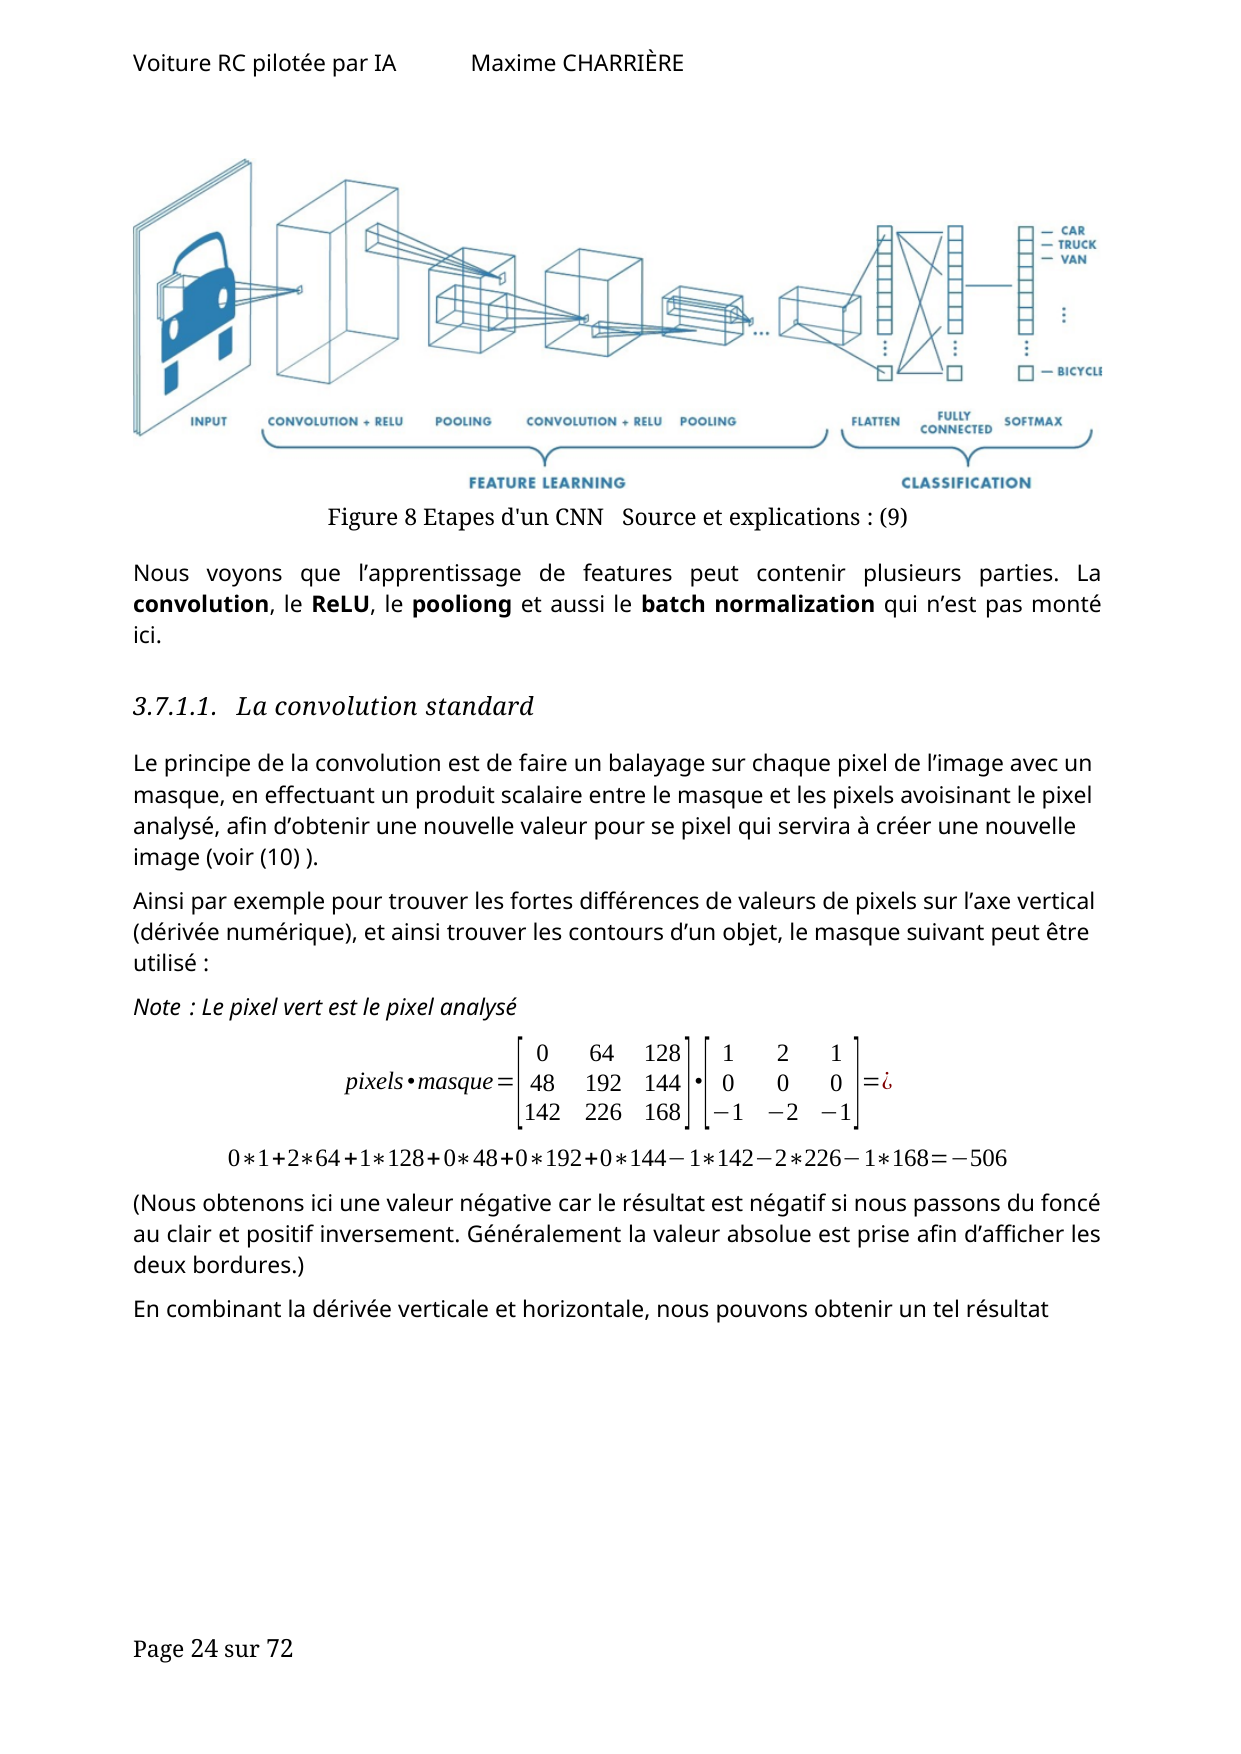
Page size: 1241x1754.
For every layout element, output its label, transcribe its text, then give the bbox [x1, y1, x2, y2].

subtitle La convolution standard [133, 688, 1102, 722]
text Note : Le pixel vert est le pixel analysé [133, 991, 1102, 1022]
text Le principe de la convolution est de faire un balayage sur chaque pixel de l’image avec un masque, en effectuant un produit scalaire entre le masque et les pixels avoisinant le pixel analysé, afin d’obtenir une nouvelle valeur pour se pixel qui servira à créer une nouvelle image (voir ). [133, 747, 1102, 872]
text Nous voyons que l’apprentissage de features peut contenir plusieurs parties. La convolution, le ReLU, le pooliong et aussi le batch normalization qui n’est pas monté ici. [133, 557, 1102, 651]
text Ainsi par exemple pour trouver les fortes différences de valeurs de pixels sur l’axe vertical (dérivée numérique), et ainsi trouver les contours d’un objet, le masque suivant peut être utilisé : [133, 885, 1102, 978]
text En combinant la dérivée verticale et horizontale, nous pouvons obtenir un tel résultat [133, 1293, 1102, 1324]
text (Nous obtenons ici une valeur négative car le résultat est négatif si nous passons du foncé au clair et positif inversement. Généralement la valeur absolue est prise afin d’afficher les deux bordures.) [133, 1187, 1102, 1281]
text Figure 8 Etapes d'un CNN Source et explications : [133, 501, 1102, 532]
picture [132, 158, 1103, 489]
